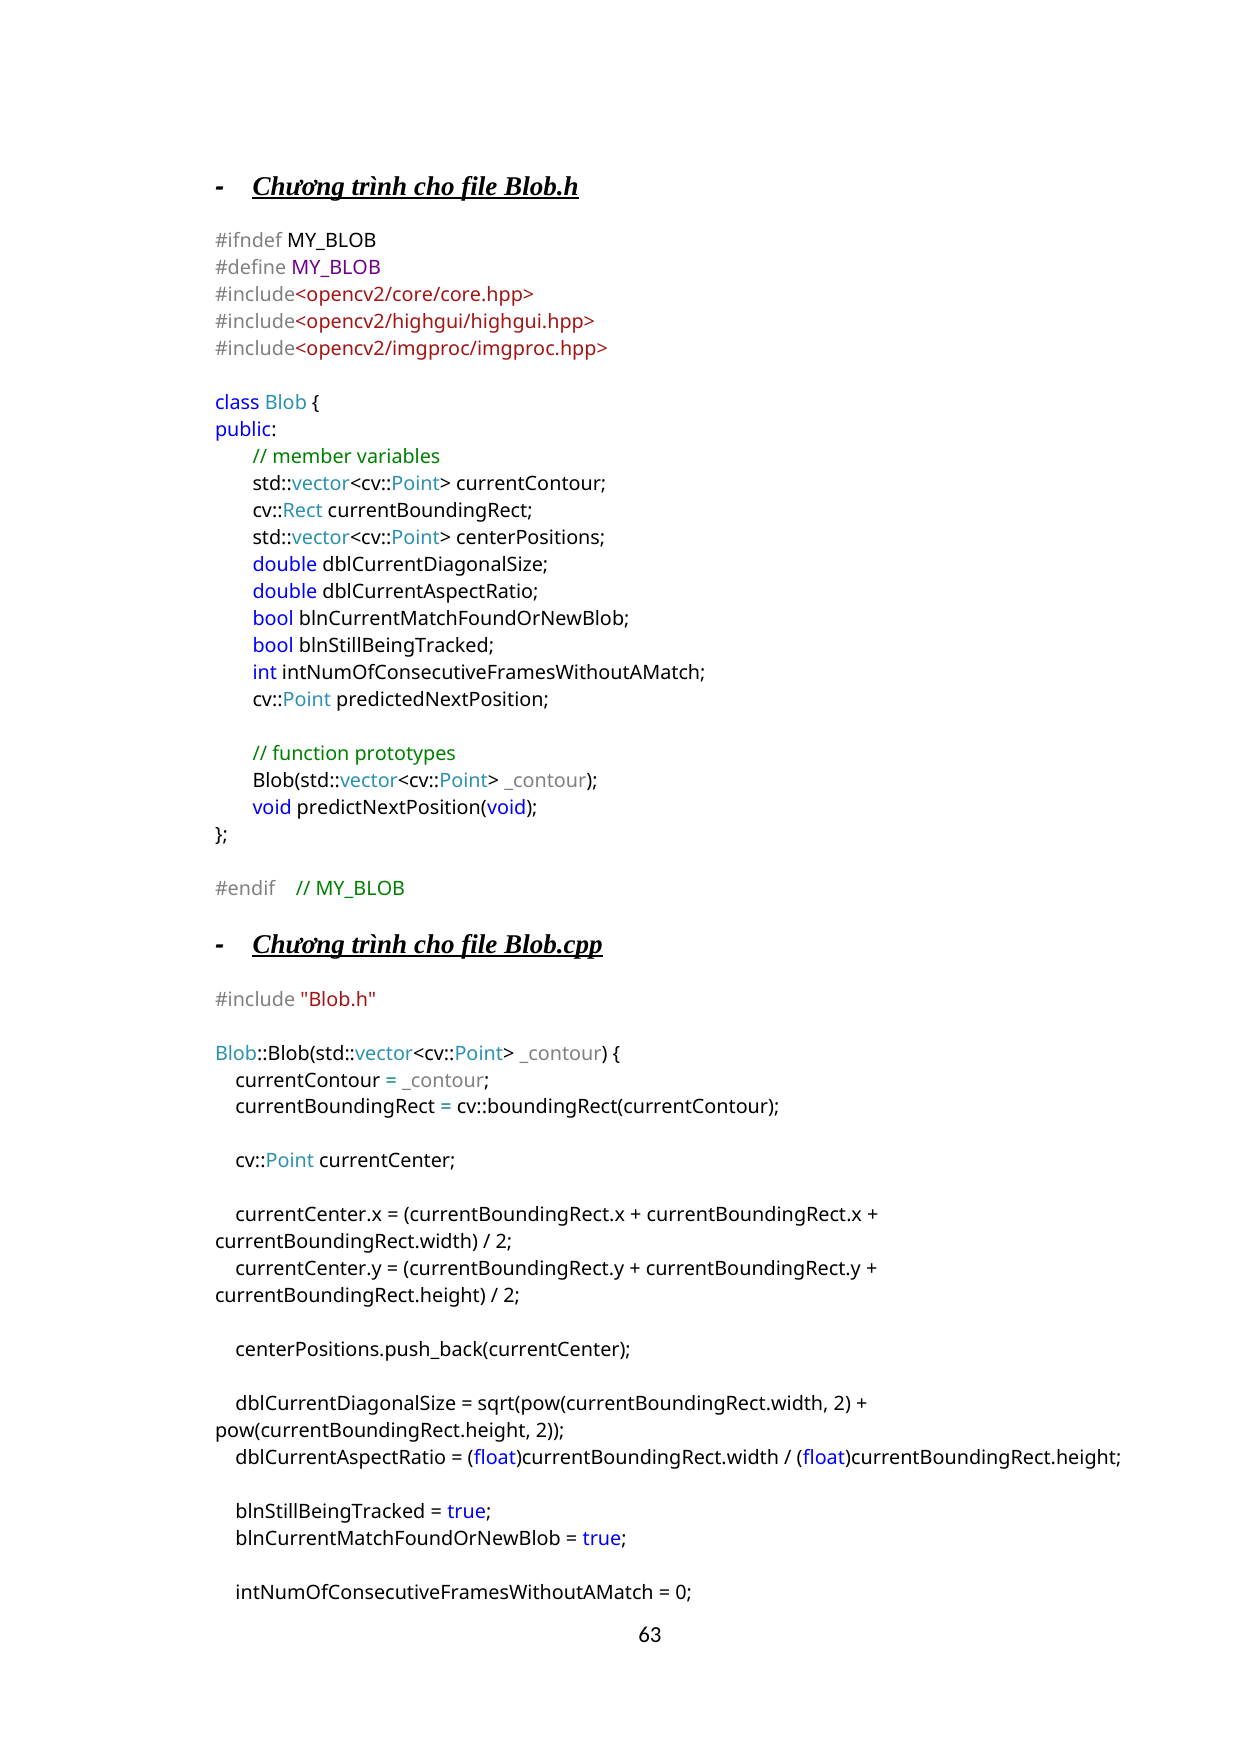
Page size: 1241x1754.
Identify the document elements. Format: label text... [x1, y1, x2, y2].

text currentContour = _contour; [215, 1066, 1122, 1093]
text public: [215, 416, 1122, 442]
text }; [215, 820, 1122, 847]
text double dblCurrentDiagonalSize; [215, 550, 1122, 577]
text #ifndef MY_BLOB [215, 227, 1122, 254]
list Chương trình cho file Blob.cpp [215, 928, 1122, 959]
text cv::Point currentCenter; [215, 1147, 1122, 1174]
text // member variables [215, 442, 1122, 469]
text centerPositions.push_back(currentCenter); [215, 1336, 1122, 1363]
text #include<opencv2/core/core.hpp> [215, 281, 1122, 308]
text #endif // MY_BLOB [215, 874, 1122, 901]
text intNumOfConsecutiveFramesWithoutAMatch = 0; [215, 1578, 1122, 1605]
text #include<opencv2/highgui/highgui.hpp> [215, 308, 1122, 334]
text double dblCurrentAspectRatio; [215, 577, 1122, 604]
text bool blnCurrentMatchFoundOrNewBlob; [215, 604, 1122, 631]
text currentCenter.x = (currentBoundingRect.x + currentBoundingRect.x + currentBoundingRect.width) / 2; [215, 1201, 1122, 1255]
text #define MY_BLOB [215, 254, 1122, 281]
text #include<opencv2/imgproc/imgproc.hpp> [215, 334, 1122, 362]
text cv::Point predictedNextPosition; [215, 685, 1122, 712]
list Chương trình cho file Blob.h [215, 170, 1122, 201]
text currentCenter.y = (currentBoundingRect.y + currentBoundingRect.y + currentBoundingRect.height) / 2; [215, 1255, 1122, 1309]
text Blob(std::vector<cv::Point> _contour); [215, 766, 1122, 793]
text dblCurrentDiagonalSize = sqrt(pow(currentBoundingRect.width, 2) + pow(currentBoundingRect.height, 2)); [215, 1389, 1122, 1443]
text bool blnStillBeingTracked; [215, 631, 1122, 658]
text class Blob { [215, 388, 1122, 416]
text currentBoundingRect = cv::boundingRect(currentContour); [215, 1093, 1122, 1120]
text #include "Blob.h" [215, 985, 1122, 1012]
text int intNumOfConsecutiveFramesWithoutAMatch; [215, 658, 1122, 685]
text std::vector<cv::Point> centerPositions; [215, 523, 1122, 550]
text blnCurrentMatchFoundOrNewBlob = true; [215, 1524, 1122, 1551]
text dblCurrentAspectRatio = (float)currentBoundingRect.width / (float)currentBoundingRect.height; [215, 1443, 1122, 1471]
text Blob::Blob(std::vector<cv::Point> _contour) { [215, 1039, 1122, 1066]
text std::vector<cv::Point> currentContour; [215, 469, 1122, 496]
text cv::Rect currentBoundingRect; [215, 496, 1122, 523]
text void predictNextPosition(void); [215, 793, 1122, 820]
text // function prototypes [215, 739, 1122, 766]
text blnStillBeingTracked = true; [215, 1497, 1122, 1524]
